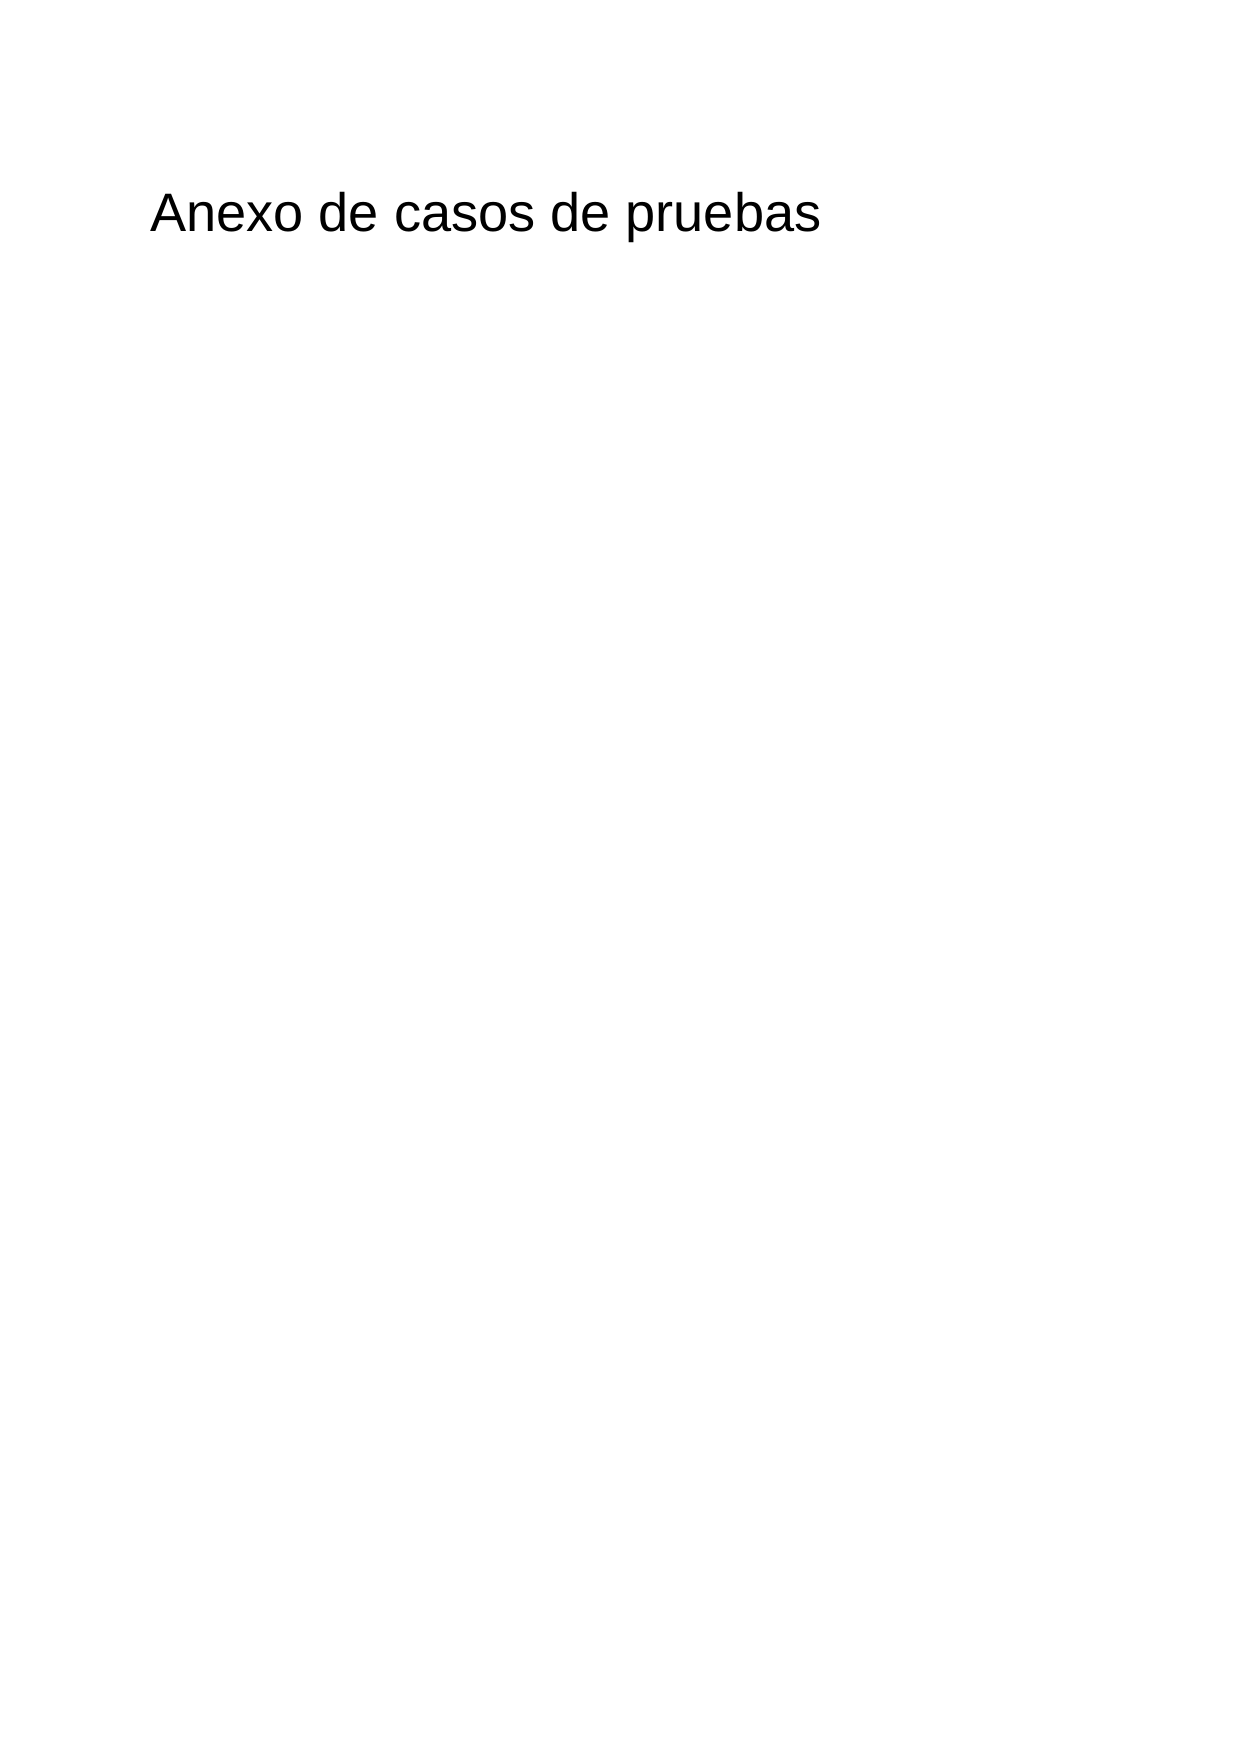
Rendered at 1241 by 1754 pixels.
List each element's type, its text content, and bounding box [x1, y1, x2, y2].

title Anexo de casos de pruebas [150, 180, 1090, 242]
